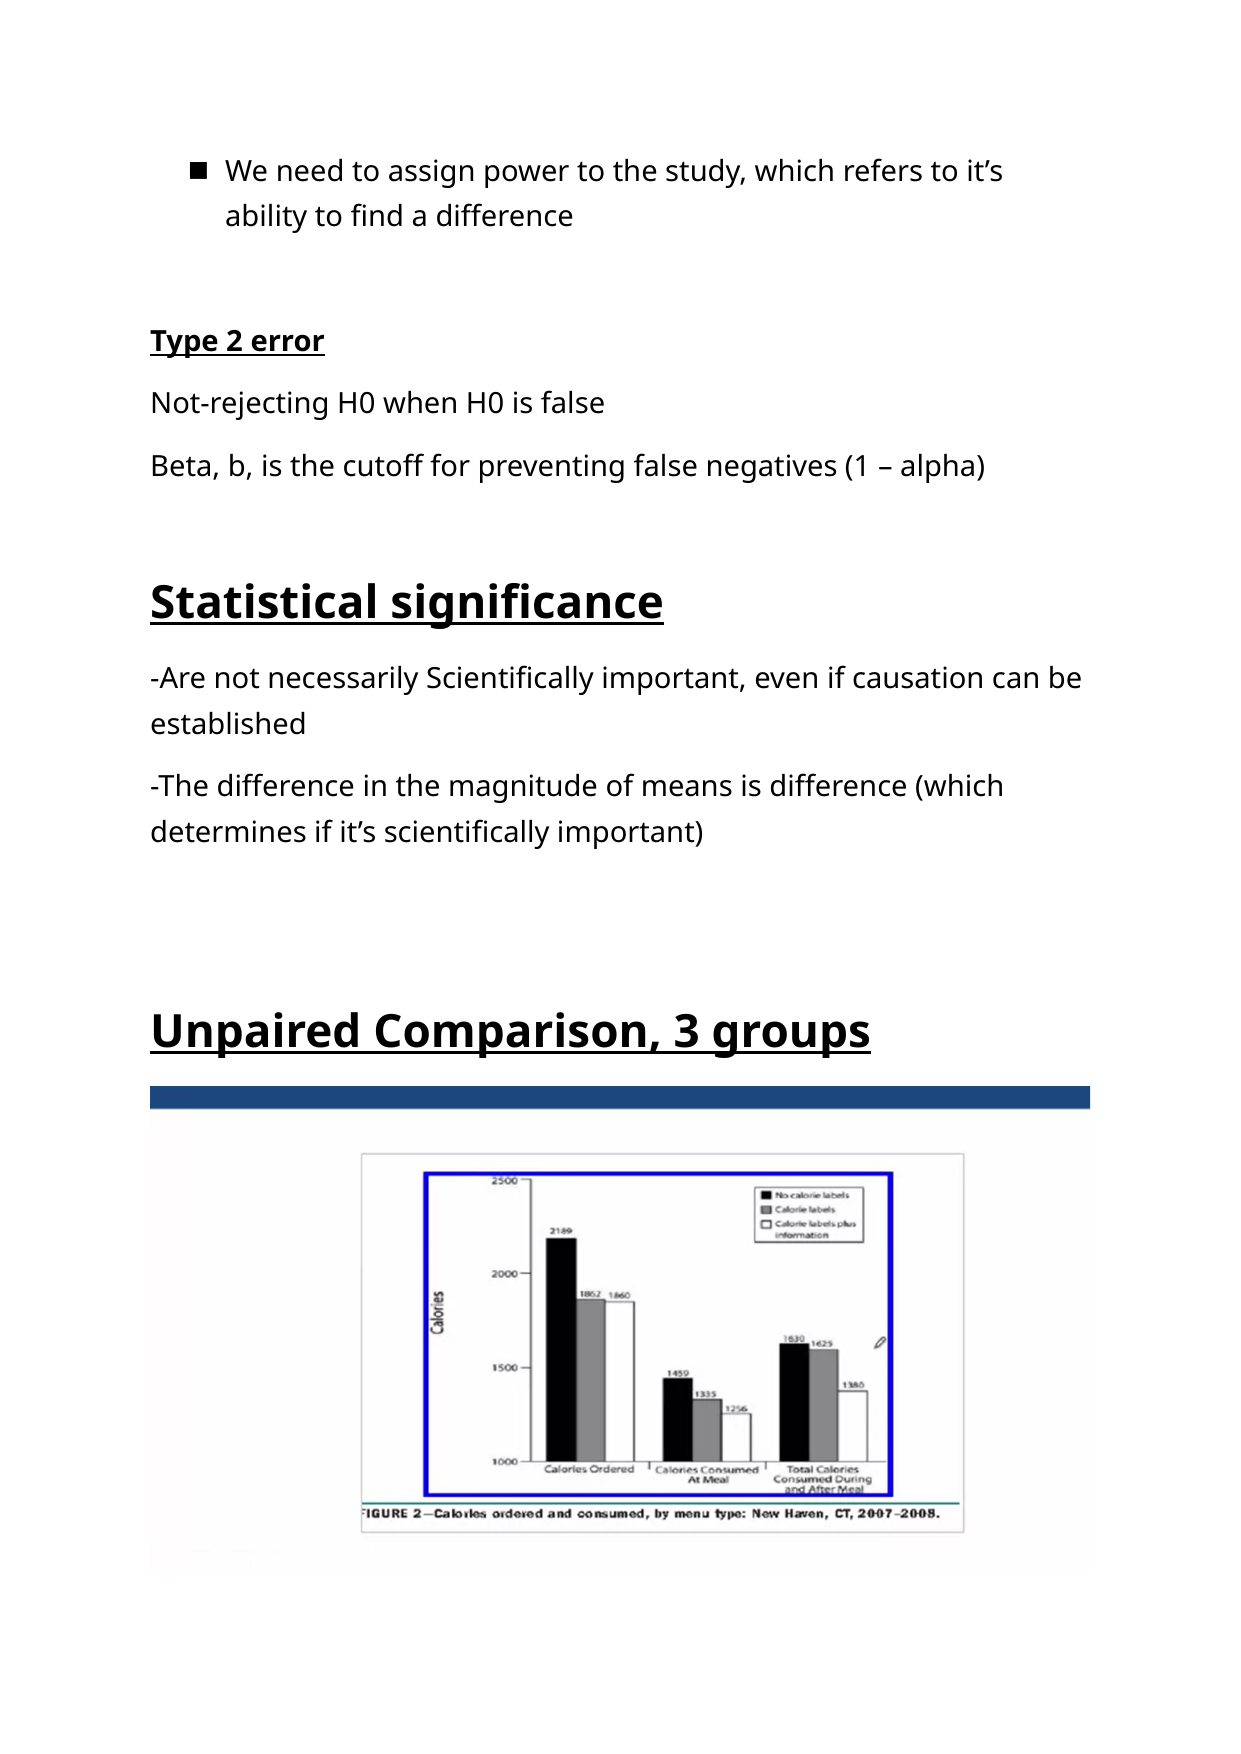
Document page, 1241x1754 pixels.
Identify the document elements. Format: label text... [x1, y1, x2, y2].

text Statistical significance [150, 569, 1090, 632]
text -Are not necessarily Scientifically important, even if causation can be established [150, 658, 1090, 743]
picture [150, 1086, 1091, 1573]
text Beta, b, is the cutoff for preventing false negatives (1 – alpha) [150, 445, 1090, 484]
text -The difference in the magnitude of means is difference (which determines if it’s scientifically important) [150, 766, 1090, 851]
text Unpaired Comparison, 3 groups [150, 998, 1090, 1061]
text Type 2 error [150, 320, 1090, 360]
text Not-rejecting H0 when H0 is false [150, 382, 1090, 422]
list We need to assign power to the study, which refers to it’s ability to find a difference [187, 150, 1090, 235]
